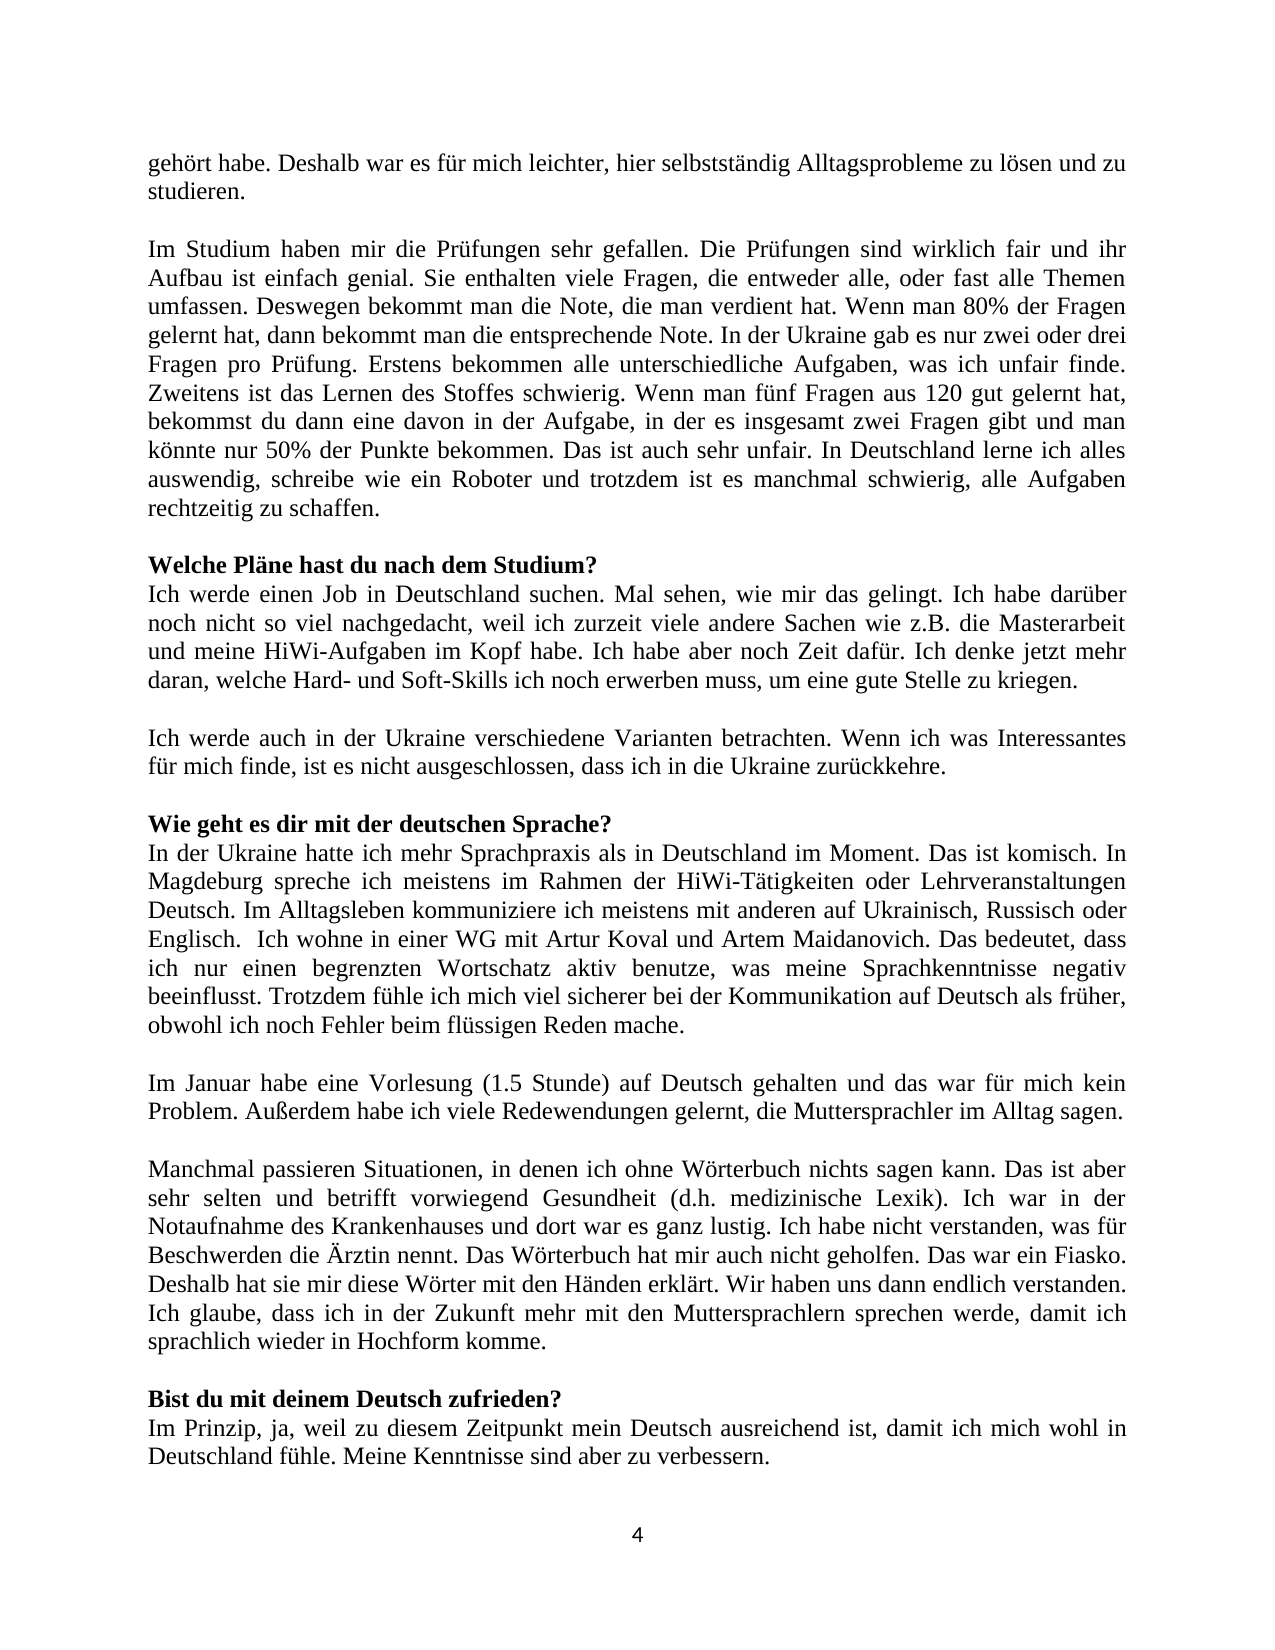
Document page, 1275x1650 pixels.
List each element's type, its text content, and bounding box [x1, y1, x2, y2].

text Wie geht es dir mit der deutschen Sprache? [148, 809, 1127, 838]
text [148, 148, 1127, 205]
text Ich glaube, dass ich in der Zukunft mehr mit den Muttersprachlern sprechen werde, damit ich sprachlich wieder in Hochform komme. [148, 1298, 1127, 1355]
text Ich werde einen Job in Deutschland suchen. Mal sehen, wie mir das gelingt. Ich habe darüber noch nicht so viel nachgedacht, weil ich zurzeit viele andere Sachen wie z.B. die Masterarbeit und meine HiWi-Aufgaben im Kopf habe. Ich habe aber noch Zeit dafür. Ich denke jetzt mehr daran, welche Hard- und Soft-Skills ich noch erwerben muss, um eine gute Stelle zu kriegen. [148, 579, 1127, 694]
text Im Studium haben mir die Prüfungen sehr gefallen. Die Prüfungen sind wirklich fair und ihr Aufbau ist einfach genial. Sie enthalten viele Fragen, die entweder alle, oder fast alle Themen umfassen. Deswegen bekommt man die Note, die man verdient hat. Wenn man 80% der Fragen gelernt hat, dann bekommt man die entsprechende Note. In der Ukraine gab es nur zwei oder drei Fragen pro Prüfung. Erstens bekommen alle unterschiedliche Aufgaben, was ich unfair finde. Zweitens ist das Lernen des Stoffes schwierig. Wenn man fünf Fragen aus 120 gut gelernt hat, bekommst du dann eine davon in der Aufgabe, in der es insgesamt zwei Fragen gibt und man könnte nur 50% der Punkte bekommen. Das ist auch sehr unfair. In Deutschland lerne ich alles auswendig, schreibe wie ein Roboter und trotzdem ist es manchmal schwierig, alle Aufgaben rechtzeitig zu schaffen. [148, 234, 1127, 521]
text Bist du mit deinem Deutsch zufrieden? [148, 1384, 1127, 1413]
text Im Prinzip, ja, weil zu diesem Zeitpunkt mein Deutsch ausreichend ist, damit ich mich wohl in Deutschland fühle. Meine Kenntnisse sind aber zu verbessern. [148, 1413, 1127, 1470]
text Manchmal passieren Situationen, in denen ich ohne Wörterbuch nichts sagen kann. Das ist aber sehr selten und betrifft vorwiegend Gesundheit (d.h. medizinische Lexik). Ich war in der Notaufnahme des Krankenhauses und dort war es ganz lustig. Ich habe nicht verstanden, was für Beschwerden die Ärztin nennt. Das Wörterbuch hat mir auch nicht geholfen. Das war ein Fiasko. Deshalb hat sie mir diese Wörter mit den Händen erklärt. Wir haben uns dann endlich verstanden. [148, 1154, 1127, 1298]
text Ich werde auch in der Ukraine verschiedene Varianten betrachten. Wenn ich was Interessantes für mich finde, ist es nicht ausgeschlossen, dass ich in die Ukraine zurückkehre. [148, 723, 1127, 780]
text In der Ukraine hatte ich mehr Sprachpraxis als in Deutschland im Moment. Das ist komisch. In Magdeburg spreche ich meistens im Rahmen der HiWi-Tätigkeiten oder Lehrveranstaltungen Deutsch. Im Alltagsleben kommuniziere ich meistens mit anderen auf Ukrainisch, Russisch oder Englisch. Ich wohne in einer WG mit Artur Koval und Artem Maidanovich. Das bedeutet, dass ich nur einen begrenzten Wortschatz aktiv benutze, was meine Sprachkenntnisse negativ beeinflusst. Trotzdem fühle ich mich viel sicherer bei der Kommunikation auf Deutsch als früher, obwohl ich noch Fehler beim flüssigen Reden mache. [148, 838, 1127, 1039]
text Welche Pläne hast du nach dem Studium? [148, 550, 1127, 579]
text Im Januar habe eine Vorlesung (1.5 Stunde) auf Deutsch gehalten und das war für mich kein Problem. Außerdem habe ich viele Redewendungen gelernt, die Muttersprachler im Alltag sagen. [148, 1068, 1127, 1125]
